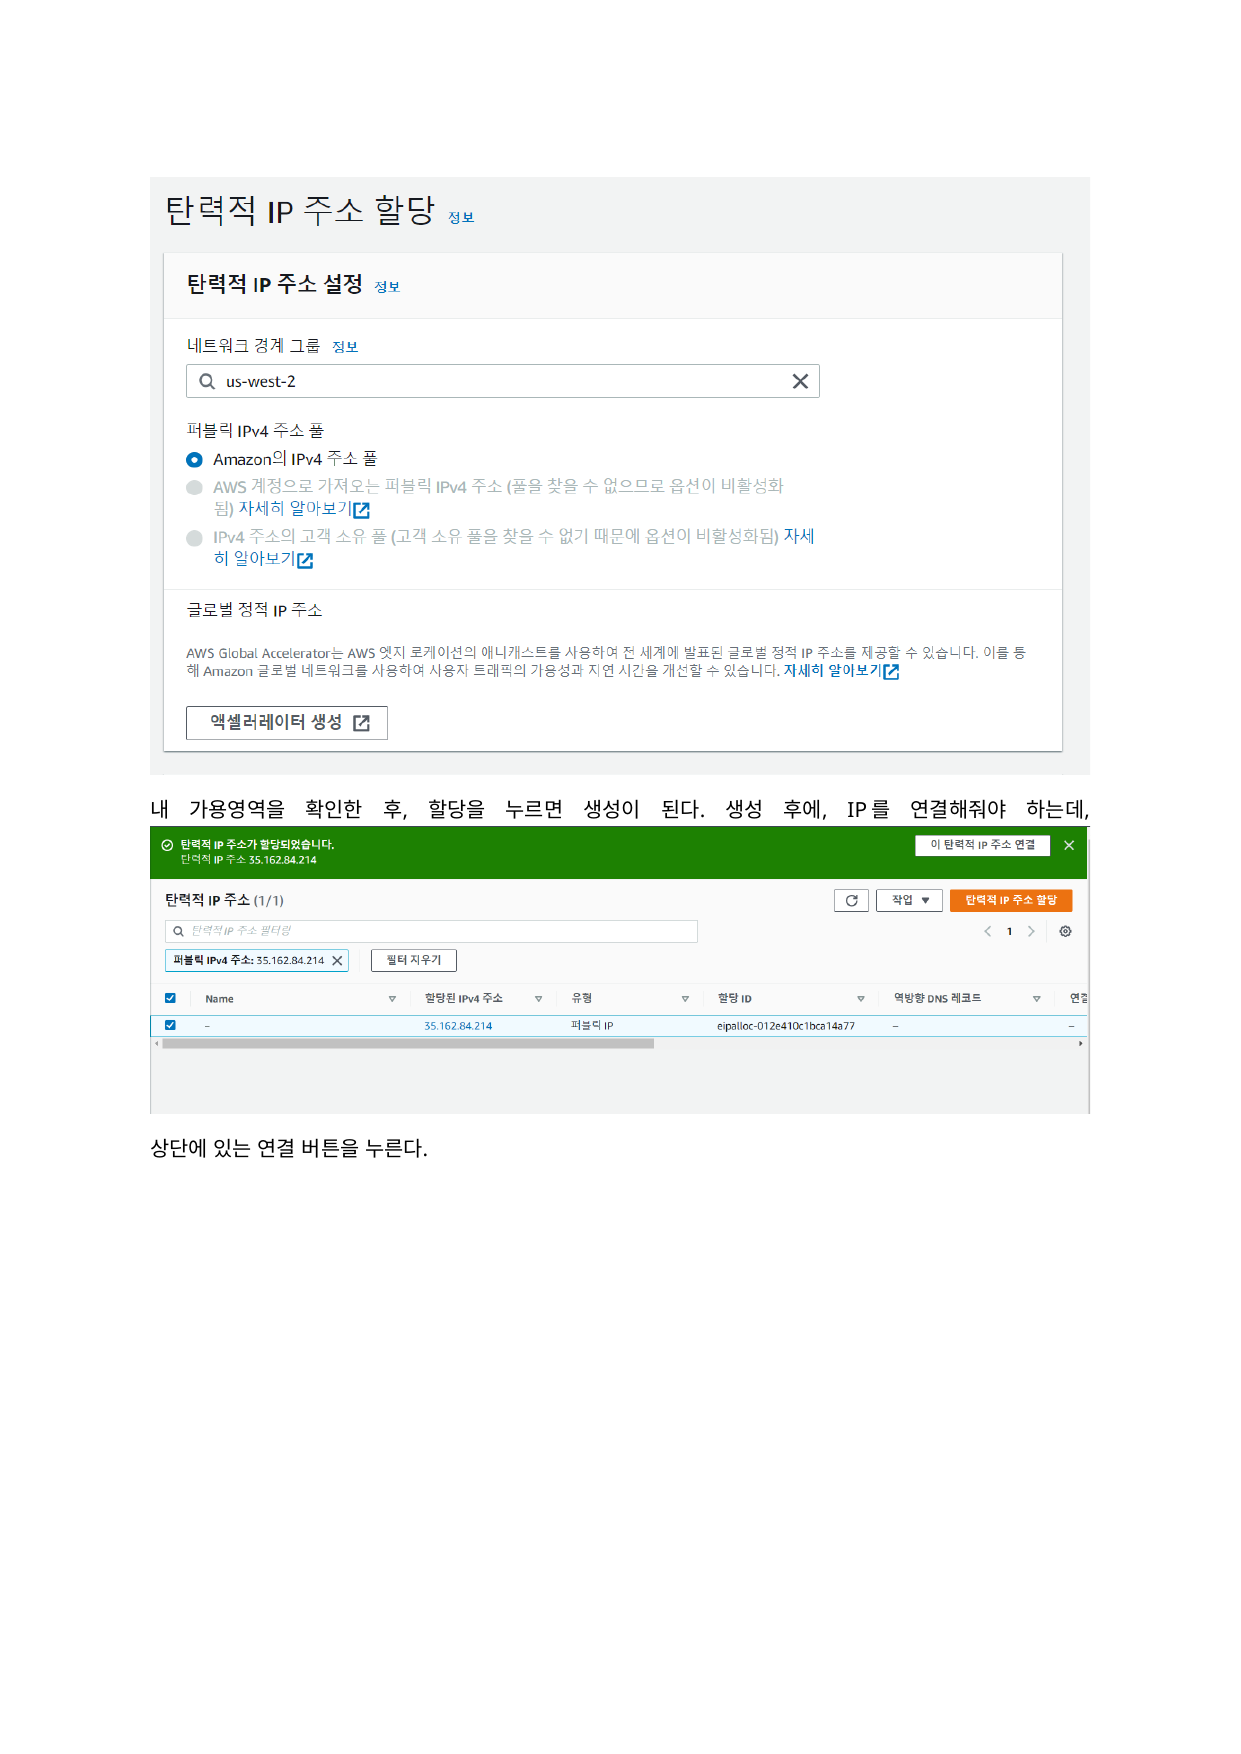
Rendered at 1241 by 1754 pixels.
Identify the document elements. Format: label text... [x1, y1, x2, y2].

picture [150, 826, 1091, 1114]
picture [150, 177, 1091, 775]
text 내 가용영역을 확인한 후, 할당을 누르면 생성이 된다. 생성 후에, IP를 연결해줘야 하는데, [150, 793, 1090, 826]
text 상단에 있는 연결 버튼을 누른다. [150, 1132, 1090, 1163]
